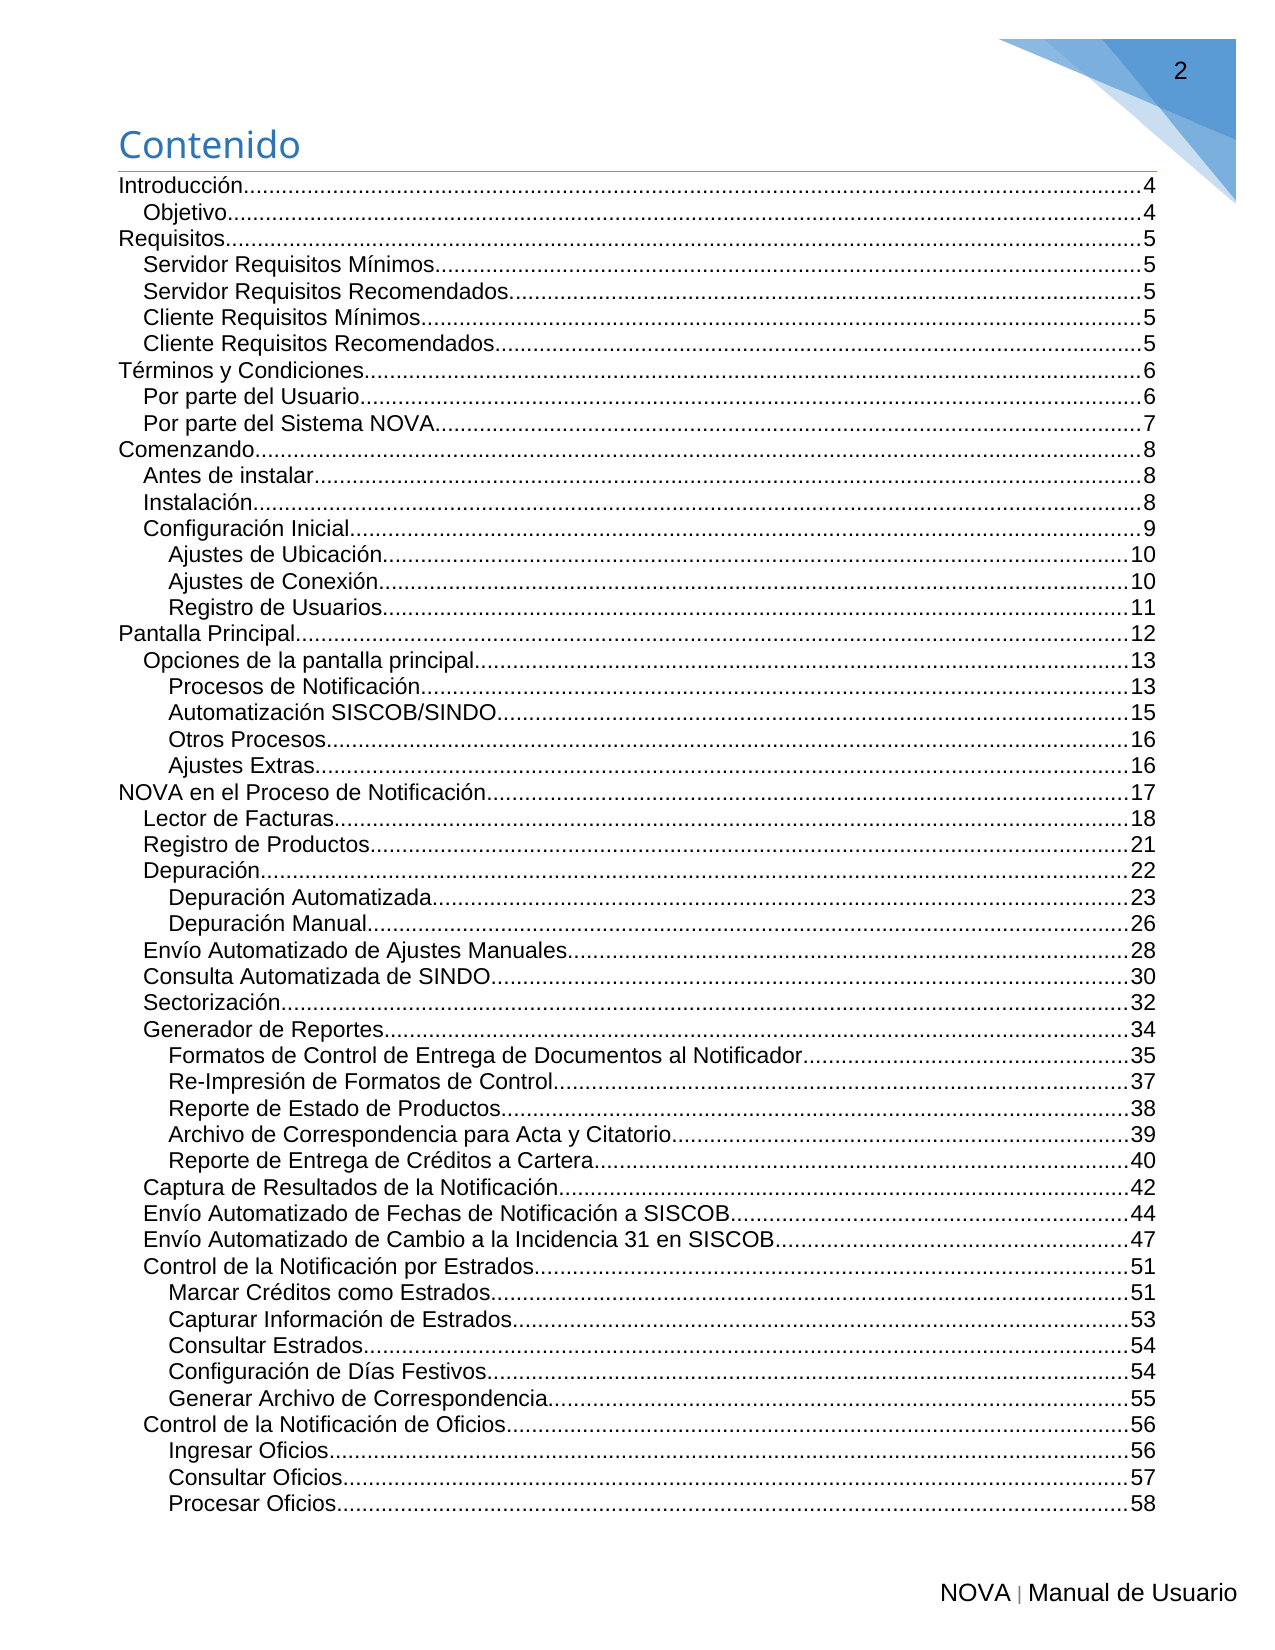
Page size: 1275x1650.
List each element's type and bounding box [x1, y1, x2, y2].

picture [997, 39, 1236, 205]
